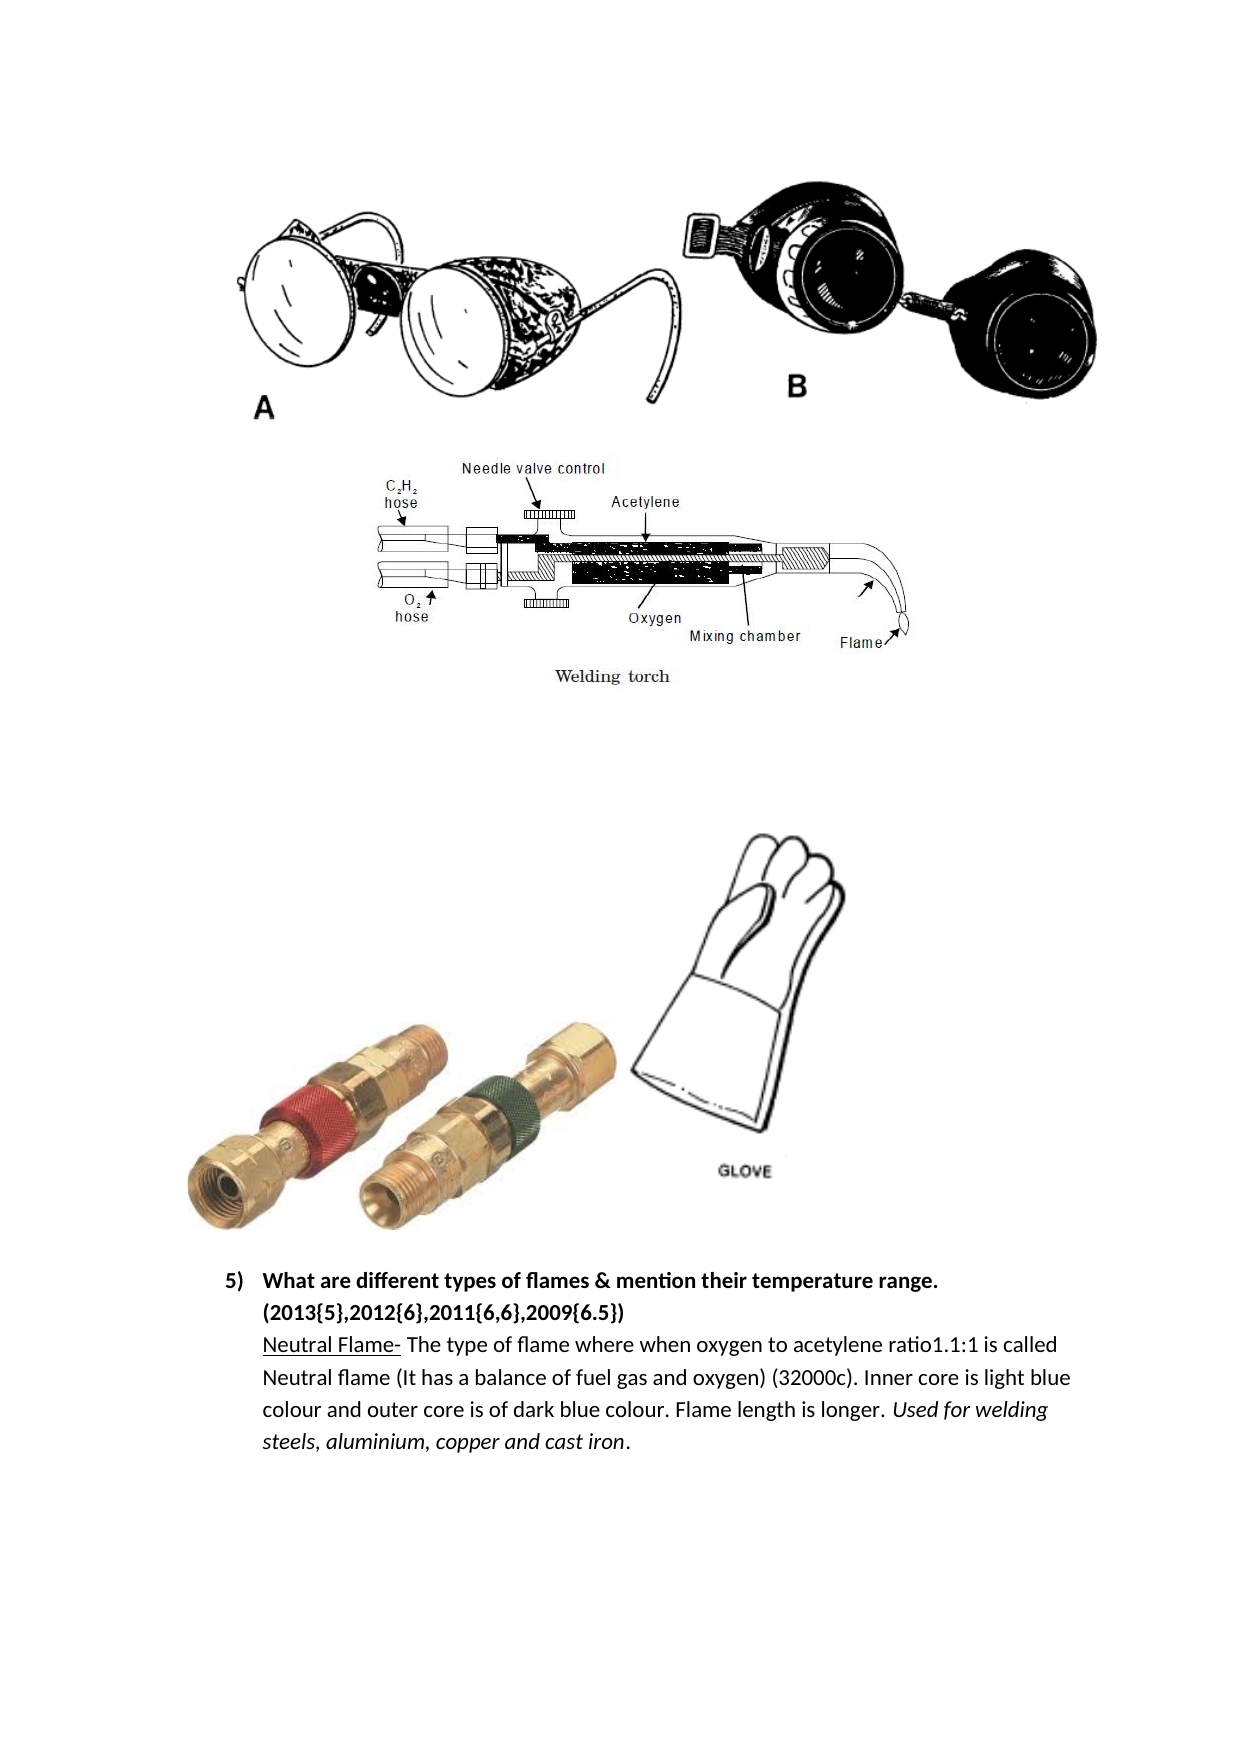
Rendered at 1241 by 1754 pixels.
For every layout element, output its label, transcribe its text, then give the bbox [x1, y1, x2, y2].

picture [187, 150, 1128, 435]
picture [187, 801, 880, 1230]
list Neutral Flame- The type of flame where when oxygen to acetylene ratio1.1:1 is called Neutral flame (It has a balance of fuel gas and oxygen) (32000c). Inner core is light blue colour and outer core is of dark blue colour. Flame length is longer. Used for welding steels, aluminium, copper and cast iron. [262, 1331, 1090, 1455]
list (2013{5},2012{6},2011{6,6},2009{6.5}) [262, 1298, 1090, 1326]
list What are different types of flames & mention their temperature range. [225, 1266, 1090, 1294]
picture [299, 438, 978, 797]
